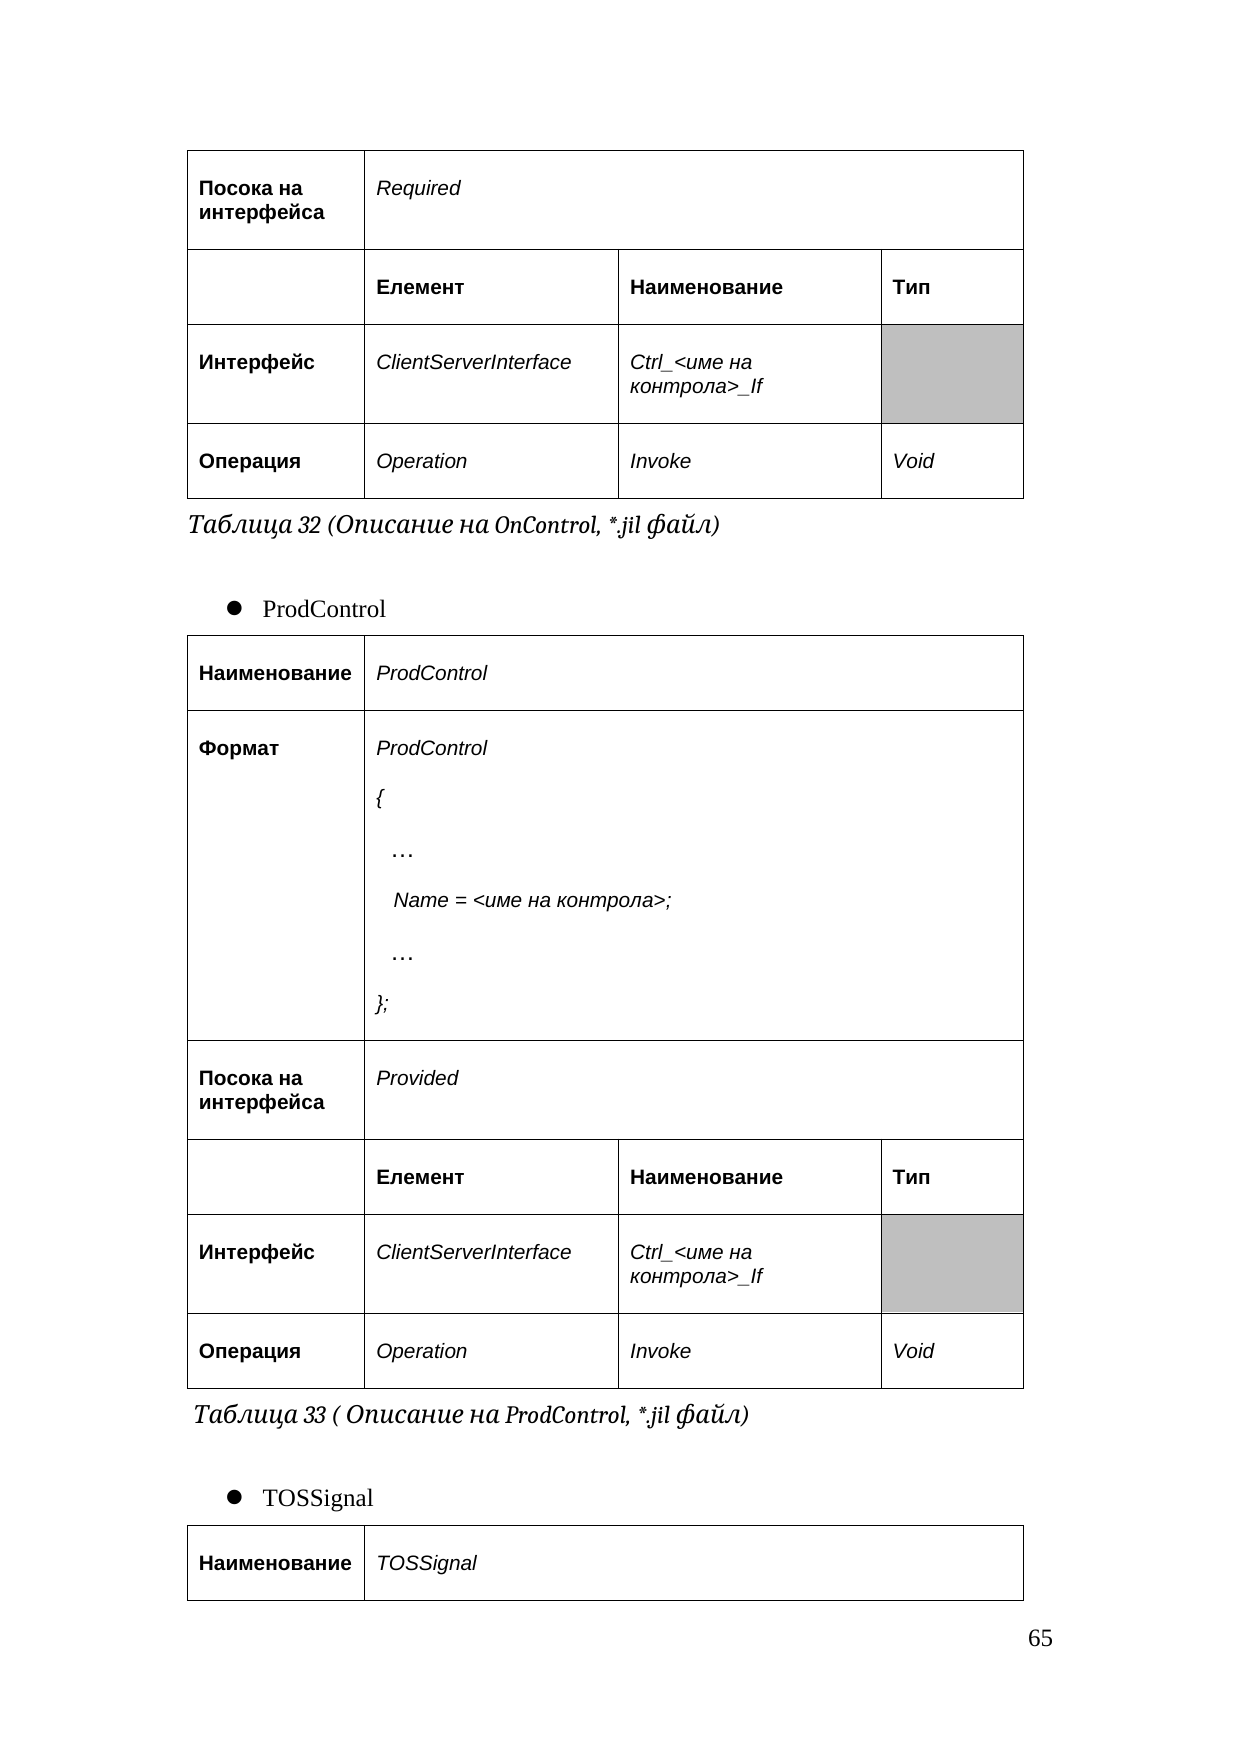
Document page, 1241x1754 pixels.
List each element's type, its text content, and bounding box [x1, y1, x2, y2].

table_cell Void [882, 424, 1023, 498]
table_cell Void [882, 1314, 1023, 1387]
table_cell Invoke [619, 1314, 881, 1387]
table_cell Наименование [619, 250, 881, 324]
table_cell Наименование [619, 1140, 881, 1213]
table_cell Операция [188, 1314, 364, 1387]
text Таблица (Описание на OnControl, *.jil файл) [187, 511, 1053, 540]
table_cell Operation [365, 424, 618, 498]
table_header Наименование [188, 636, 364, 710]
table_cell Тип [882, 250, 1023, 324]
table_cell ClientServerInterface [365, 1215, 618, 1312]
table_cell Required [365, 151, 1023, 249]
table_cell Елемент [365, 250, 618, 324]
table_cell [882, 1215, 1023, 1312]
table_cell Тип [882, 1140, 1023, 1213]
table_cell Операция [188, 424, 364, 498]
list TOSSignal [225, 1483, 1053, 1512]
table_cell [188, 1140, 364, 1213]
table_cell [188, 250, 364, 324]
table_cell Посока на интерфейса [188, 1041, 364, 1138]
table_cell Формат [188, 711, 364, 1039]
list ProdControl [225, 594, 1053, 623]
table_cell [882, 325, 1023, 423]
table_cell Invoke [619, 424, 881, 498]
table_header ProdControl [365, 636, 1023, 710]
table_cell ProdControl { … Name = <име на контрола>; … }; [365, 711, 1023, 1039]
table_cell Елемент [365, 1140, 618, 1213]
table_cell Ctrl_<име на контрола>_If [619, 1215, 881, 1312]
text Таблица ( Описание на ProdControl, *.jil файл) [187, 1401, 1053, 1430]
table_header TOSSignal [365, 1526, 1023, 1600]
table_cell Интерфейс [188, 1215, 364, 1312]
table_header Наименование [188, 1526, 364, 1600]
table_cell Operation [365, 1314, 618, 1387]
table_cell Provided [365, 1041, 1023, 1138]
table_cell ClientServerInterface [365, 325, 618, 423]
table_cell Интерфейс [188, 325, 364, 423]
table_cell Посока на интерфейса [188, 151, 364, 249]
table_cell Ctrl_<име на контрола>_If [619, 325, 881, 423]
